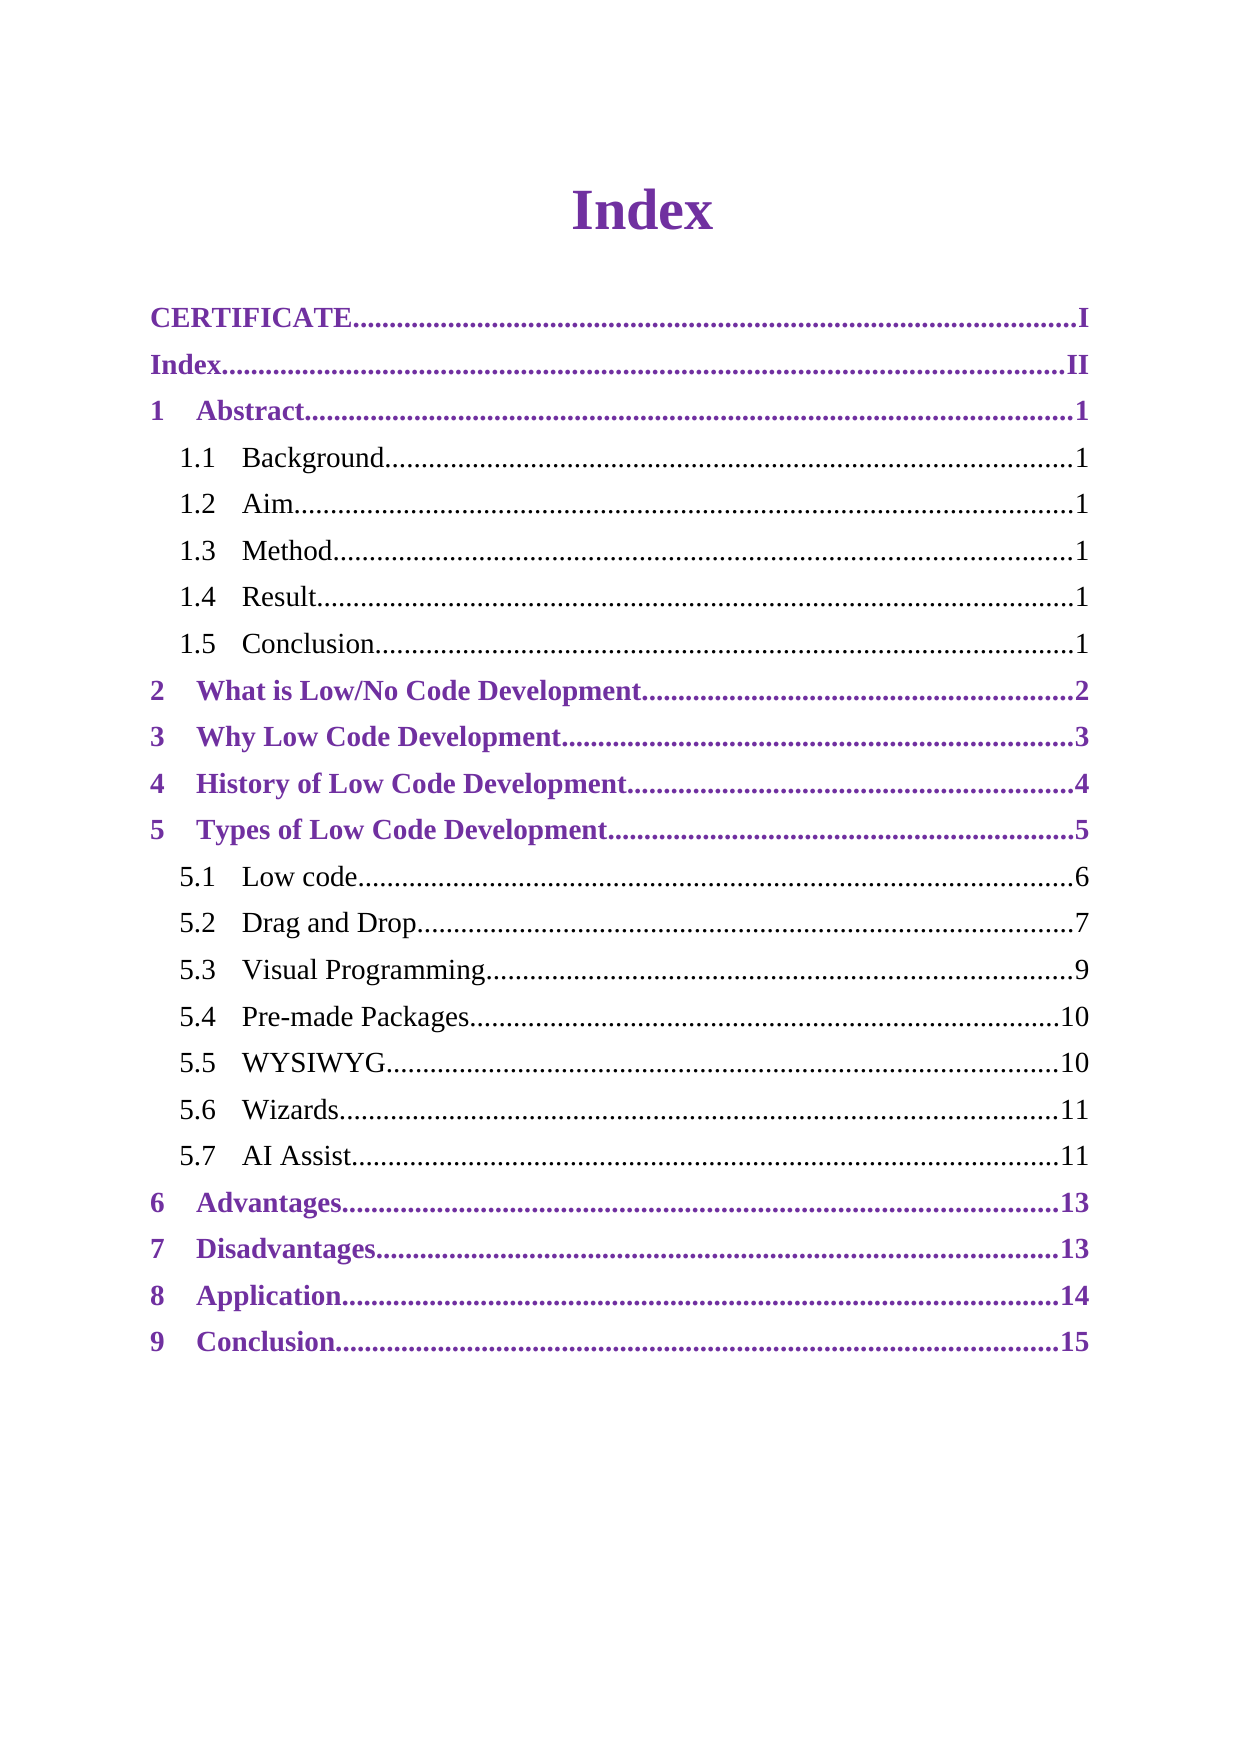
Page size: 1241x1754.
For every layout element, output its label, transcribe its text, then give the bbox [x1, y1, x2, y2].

subtitle Index [195, 175, 1090, 242]
